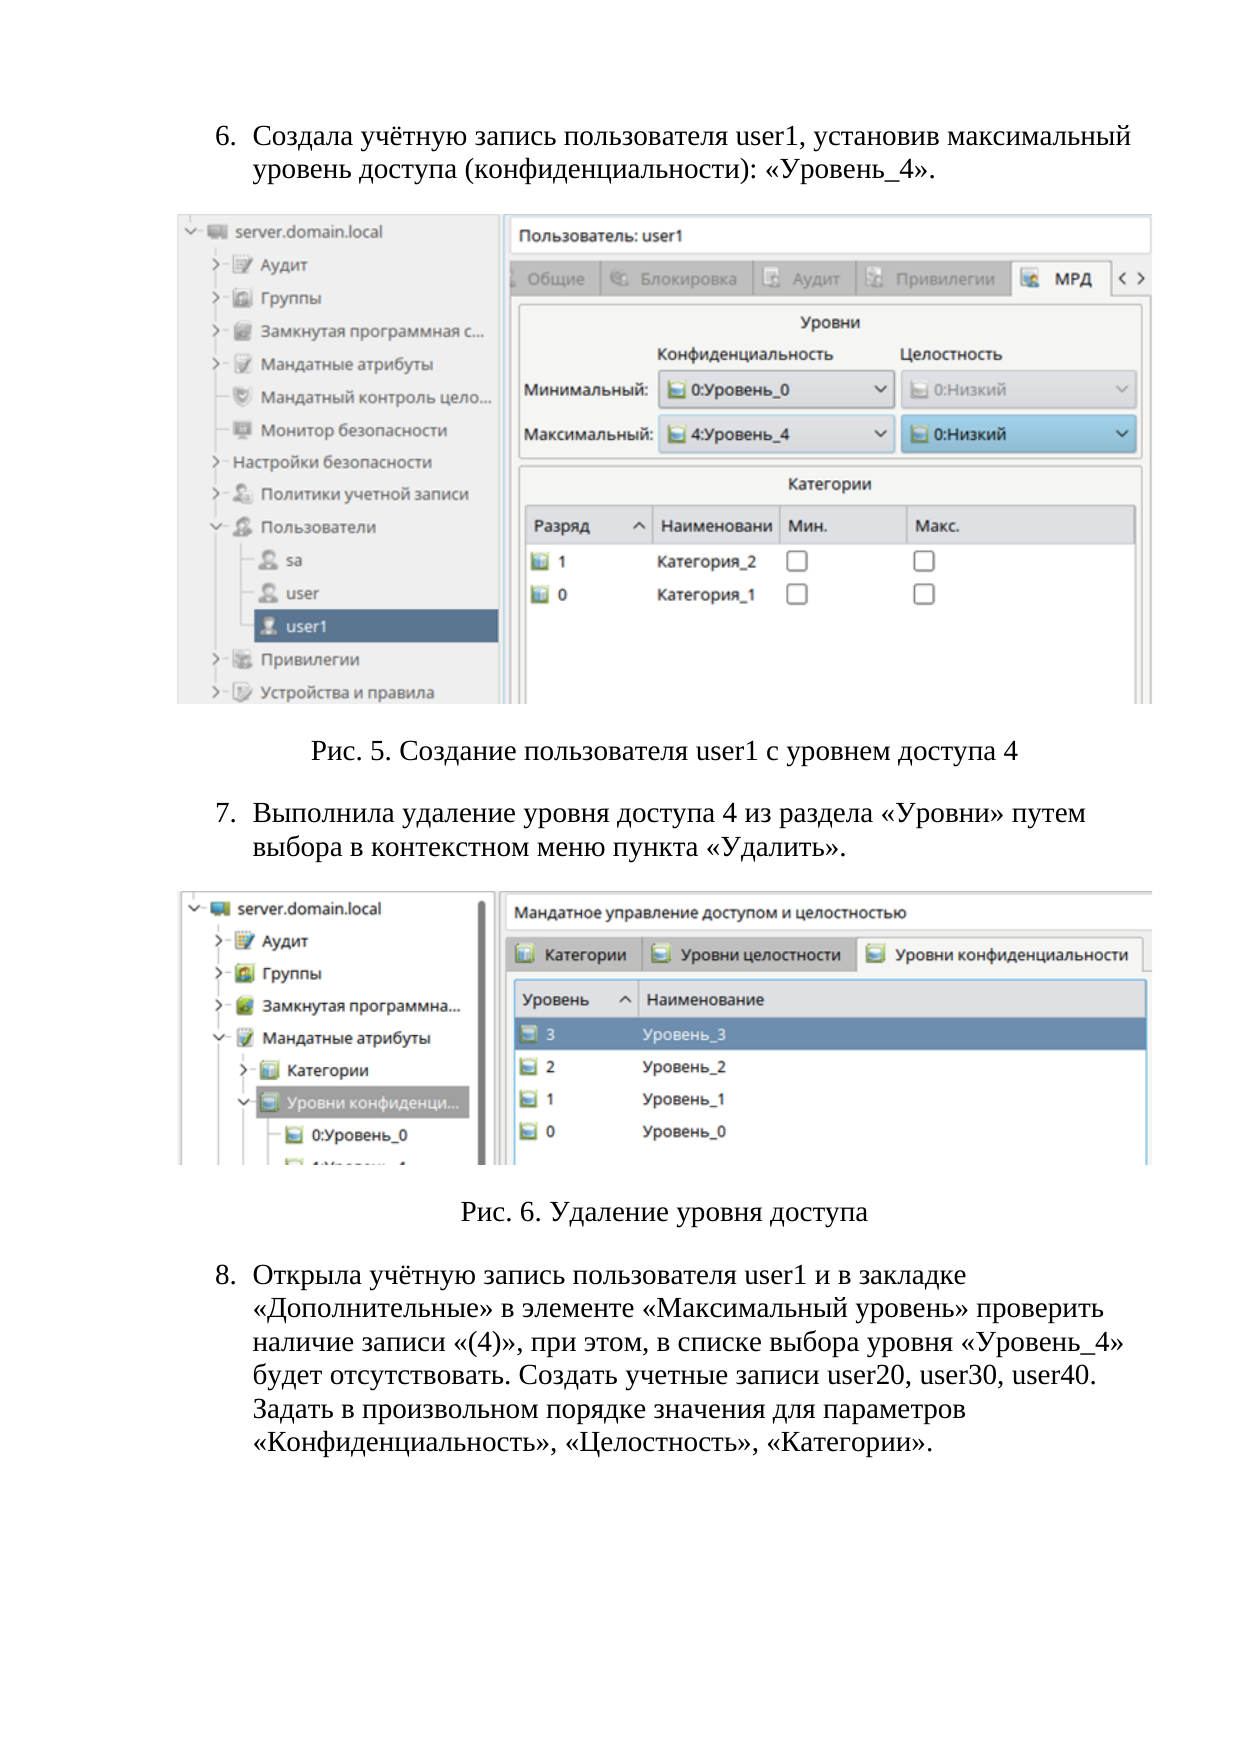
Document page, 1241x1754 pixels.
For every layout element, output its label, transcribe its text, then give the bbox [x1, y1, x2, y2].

text Рис. 6. Удаление уровня доступа [177, 1194, 1152, 1228]
list Открыла учётную запись пользователя user1 и в закладке «Дополнительные» в элементе «Максимальный уровень» проверить наличие записи «(4)», при этом, в списке выбора уровня «Уровень_4» будет отсутствовать. Создать учетные записи user20, user30, user40. Задать в произвольном порядке значения для параметров «Конфиденциальность», «Целостность», «Категории». [215, 1257, 1152, 1458]
list Создала учётную запись пользователя user1, установив максимальный уровень доступа (конфиденциальности): «Уровень_4». [215, 118, 1152, 185]
picture [177, 891, 1153, 1165]
text Рис. 5. Создание пользователя user1 с уровнем доступа 4 [177, 733, 1152, 766]
list Выполнила удаление уровня доступа 4 из раздела «Уровни» путем выбора в контекстном меню пункта «Удалить». [215, 795, 1152, 862]
picture [177, 214, 1153, 704]
